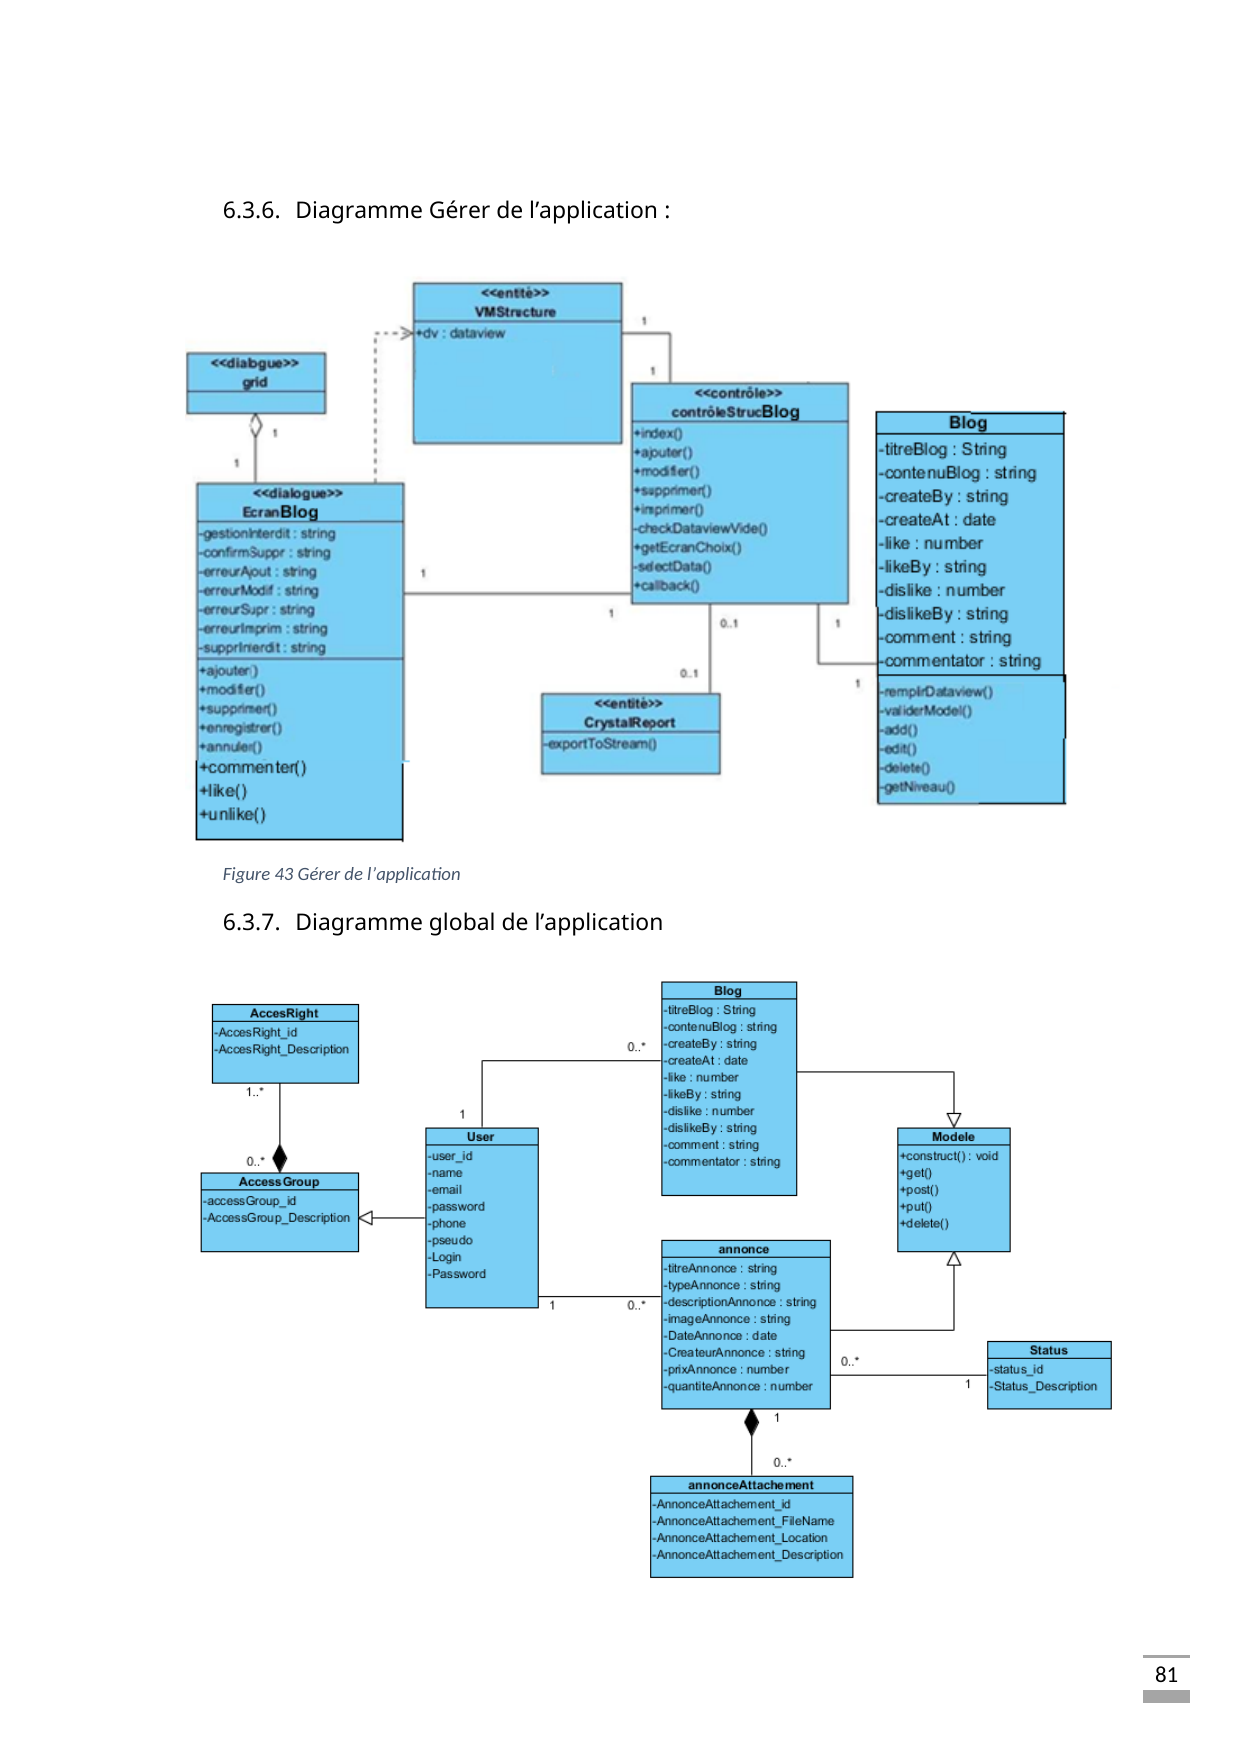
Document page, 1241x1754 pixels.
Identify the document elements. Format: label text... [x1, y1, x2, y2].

list Diagramme global de l’application [223, 906, 1093, 938]
picture [185, 940, 1130, 1596]
list Diagramme Gérer de l’application : [223, 194, 1093, 226]
picture [185, 262, 1129, 861]
